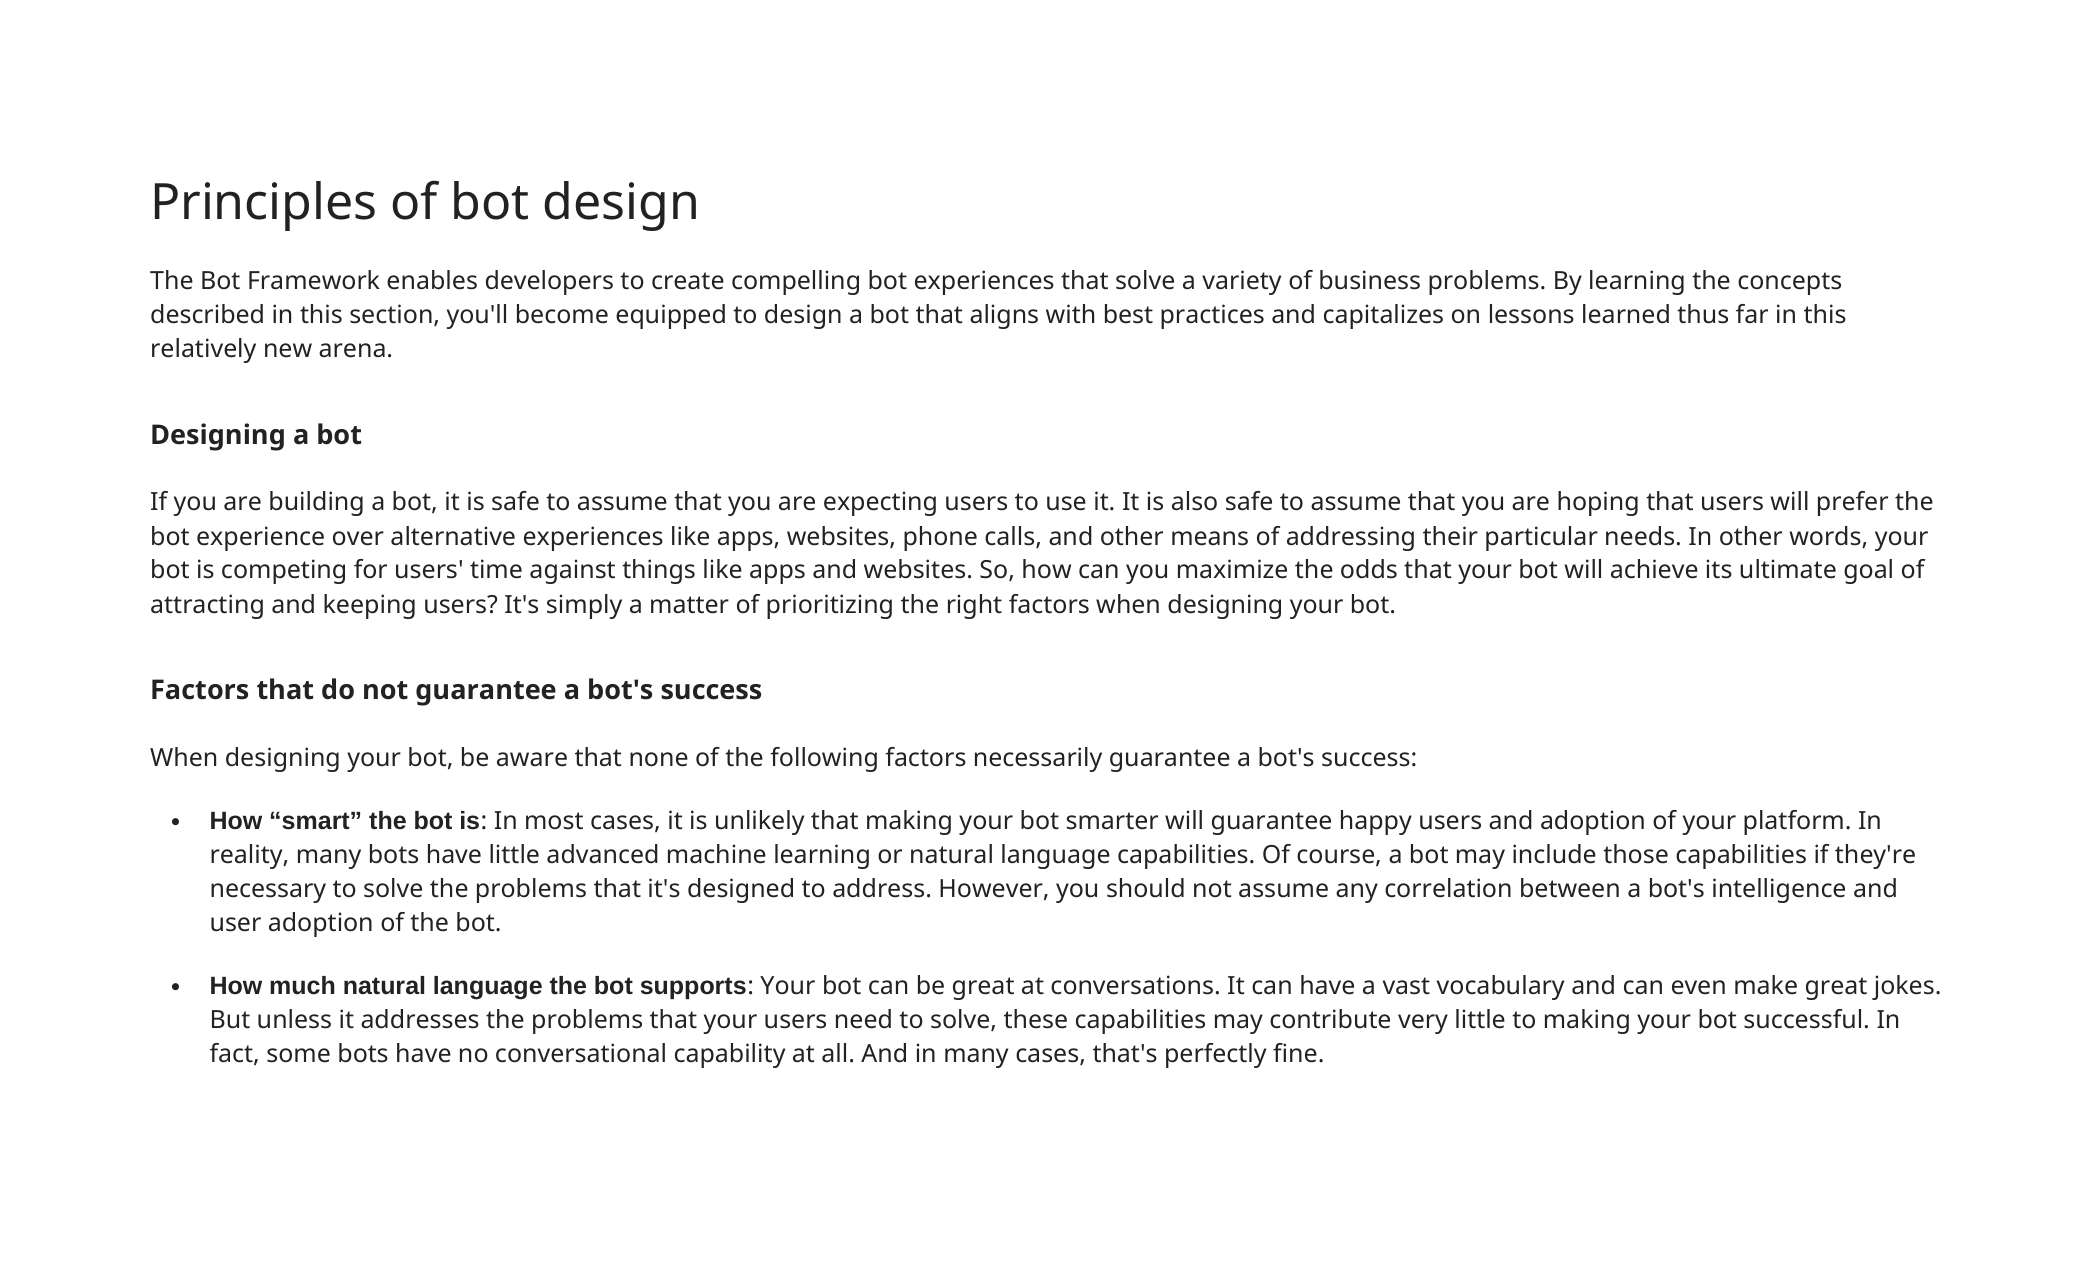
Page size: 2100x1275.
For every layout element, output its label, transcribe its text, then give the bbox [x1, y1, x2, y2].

list How much natural language the bot supports: Your bot can be great at conversations. It can have a vast vocabulary and can even make great jokes. But unless it addresses the problems that your users need to solve, these capabilities may contribute very little to making your bot successful. In fact, some bots have no conversational capability at all. And in many cases, that's perfectly fine. [172, 968, 1950, 1070]
subtitle Designing a bot [150, 415, 1950, 452]
text When designing your bot, be aware that none of the following factors necessarily guarantee a bot's success: [150, 739, 1950, 773]
subtitle Factors that do not guarantee a bot's success [150, 670, 1950, 707]
text The Bot Framework enables developers to create compelling bot experiences that solve a variety of business problems. By learning the concepts described in this section, you'll become equipped to design a bot that aligns with best practices and capitalizes on lessons learned thus far in this relatively new arena. [150, 263, 1950, 365]
text If you are building a bot, it is safe to assume that you are expecting users to use it. It is also safe to assume that you are hoping that users will prefer the bot experience over alternative experiences like apps, websites, phone calls, and other means of addressing their particular needs. In other words, your bot is competing for users' time against things like apps and websites. So, how can you maximize the odds that your bot will achieve its ultimate goal of attracting and keeping users? It's simply a matter of prioritizing the right factors when designing your bot. [150, 484, 1950, 620]
list How “smart” the bot is: In most cases, it is unlikely that making your bot smarter will guarantee happy users and adoption of your platform. In reality, many bots have little advanced machine learning or natural language capabilities. Of course, a bot may include those capabilities if they're necessary to solve the problems that it's designed to address. However, you should not assume any correlation between a bot's intelligence and user adoption of the bot. [172, 802, 1950, 939]
text Principles of bot design [150, 166, 1950, 234]
